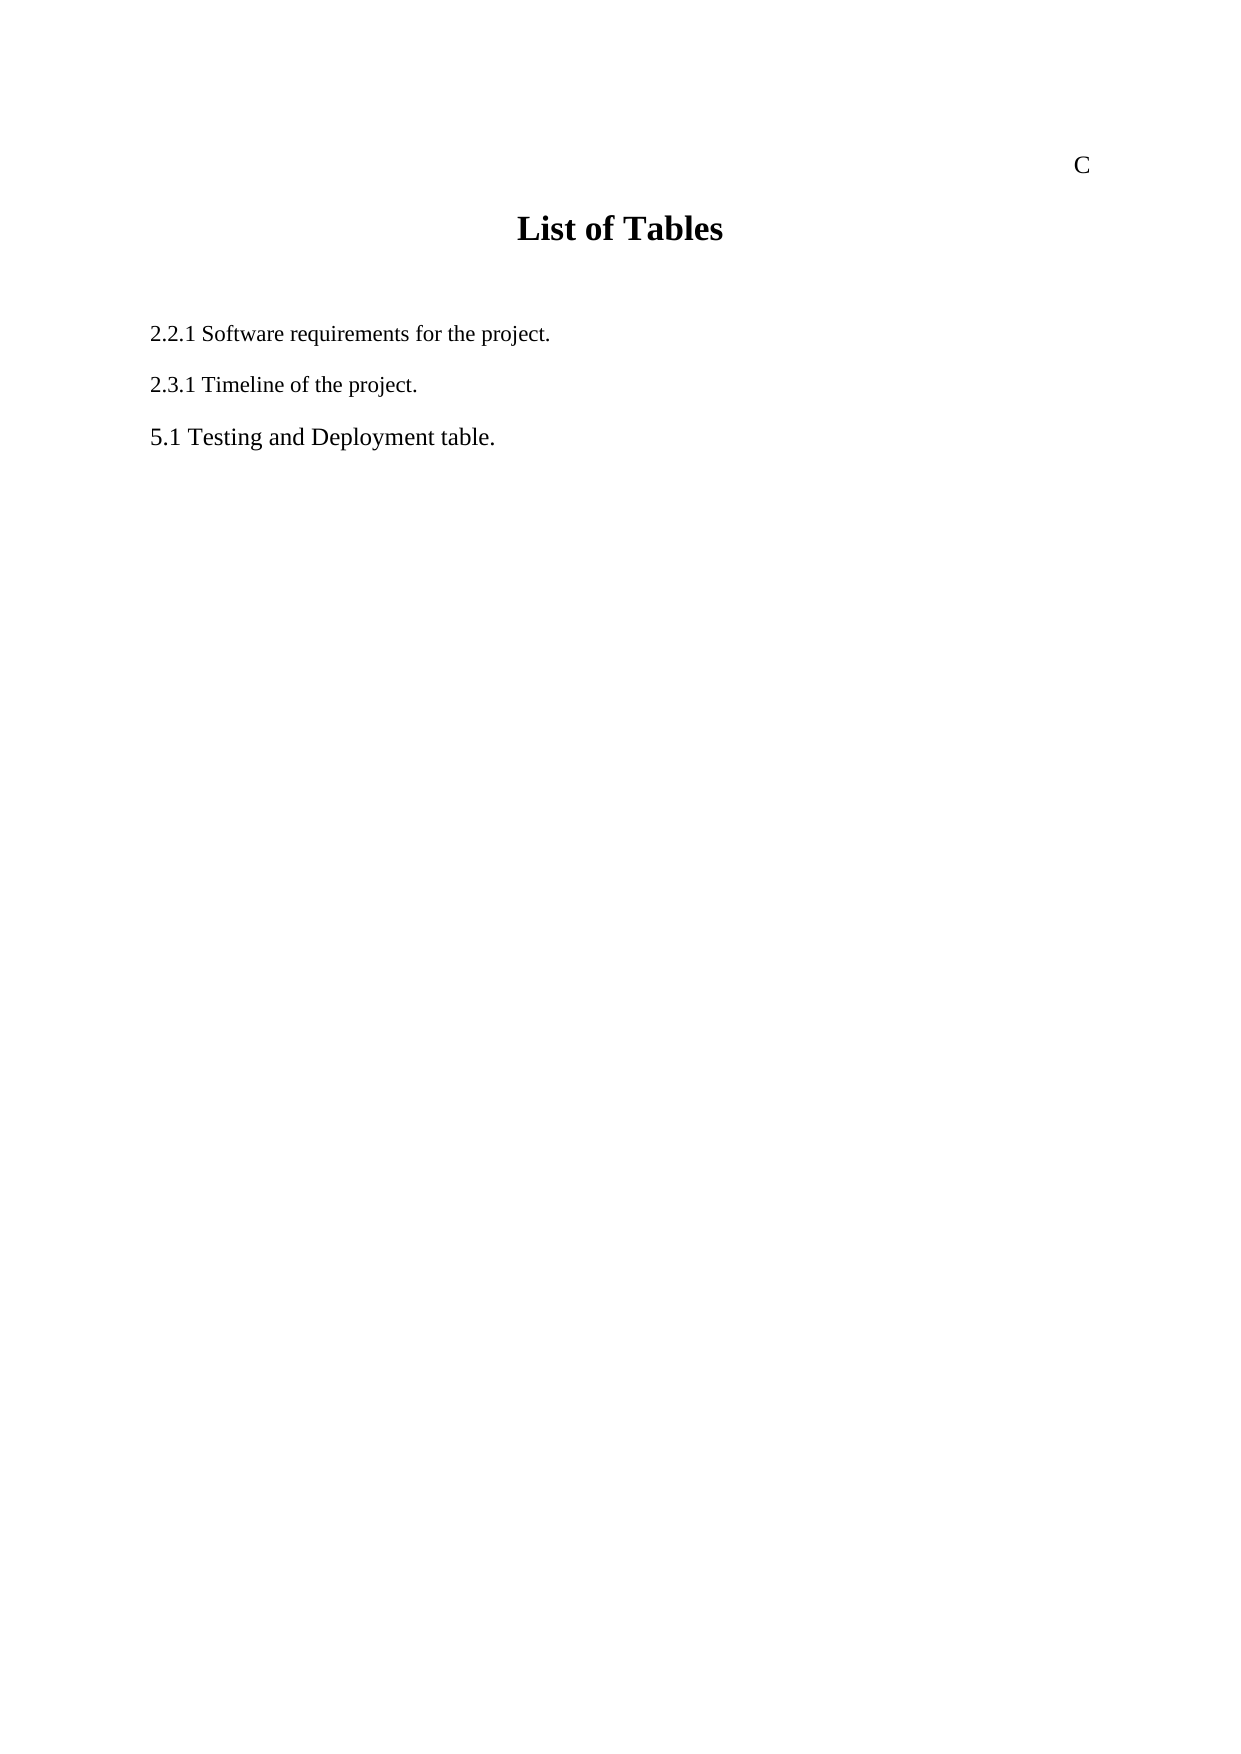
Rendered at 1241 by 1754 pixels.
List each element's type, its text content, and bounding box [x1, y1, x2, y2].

text 2.3.1 Timeline of the project. [150, 371, 1090, 397]
text 2.2.1 Software requirements for the project. [150, 320, 1090, 346]
subtitle List of Tables [150, 207, 1090, 248]
text C [337, 150, 1090, 179]
text 5.1 Testing and Deployment table. [150, 422, 1090, 451]
